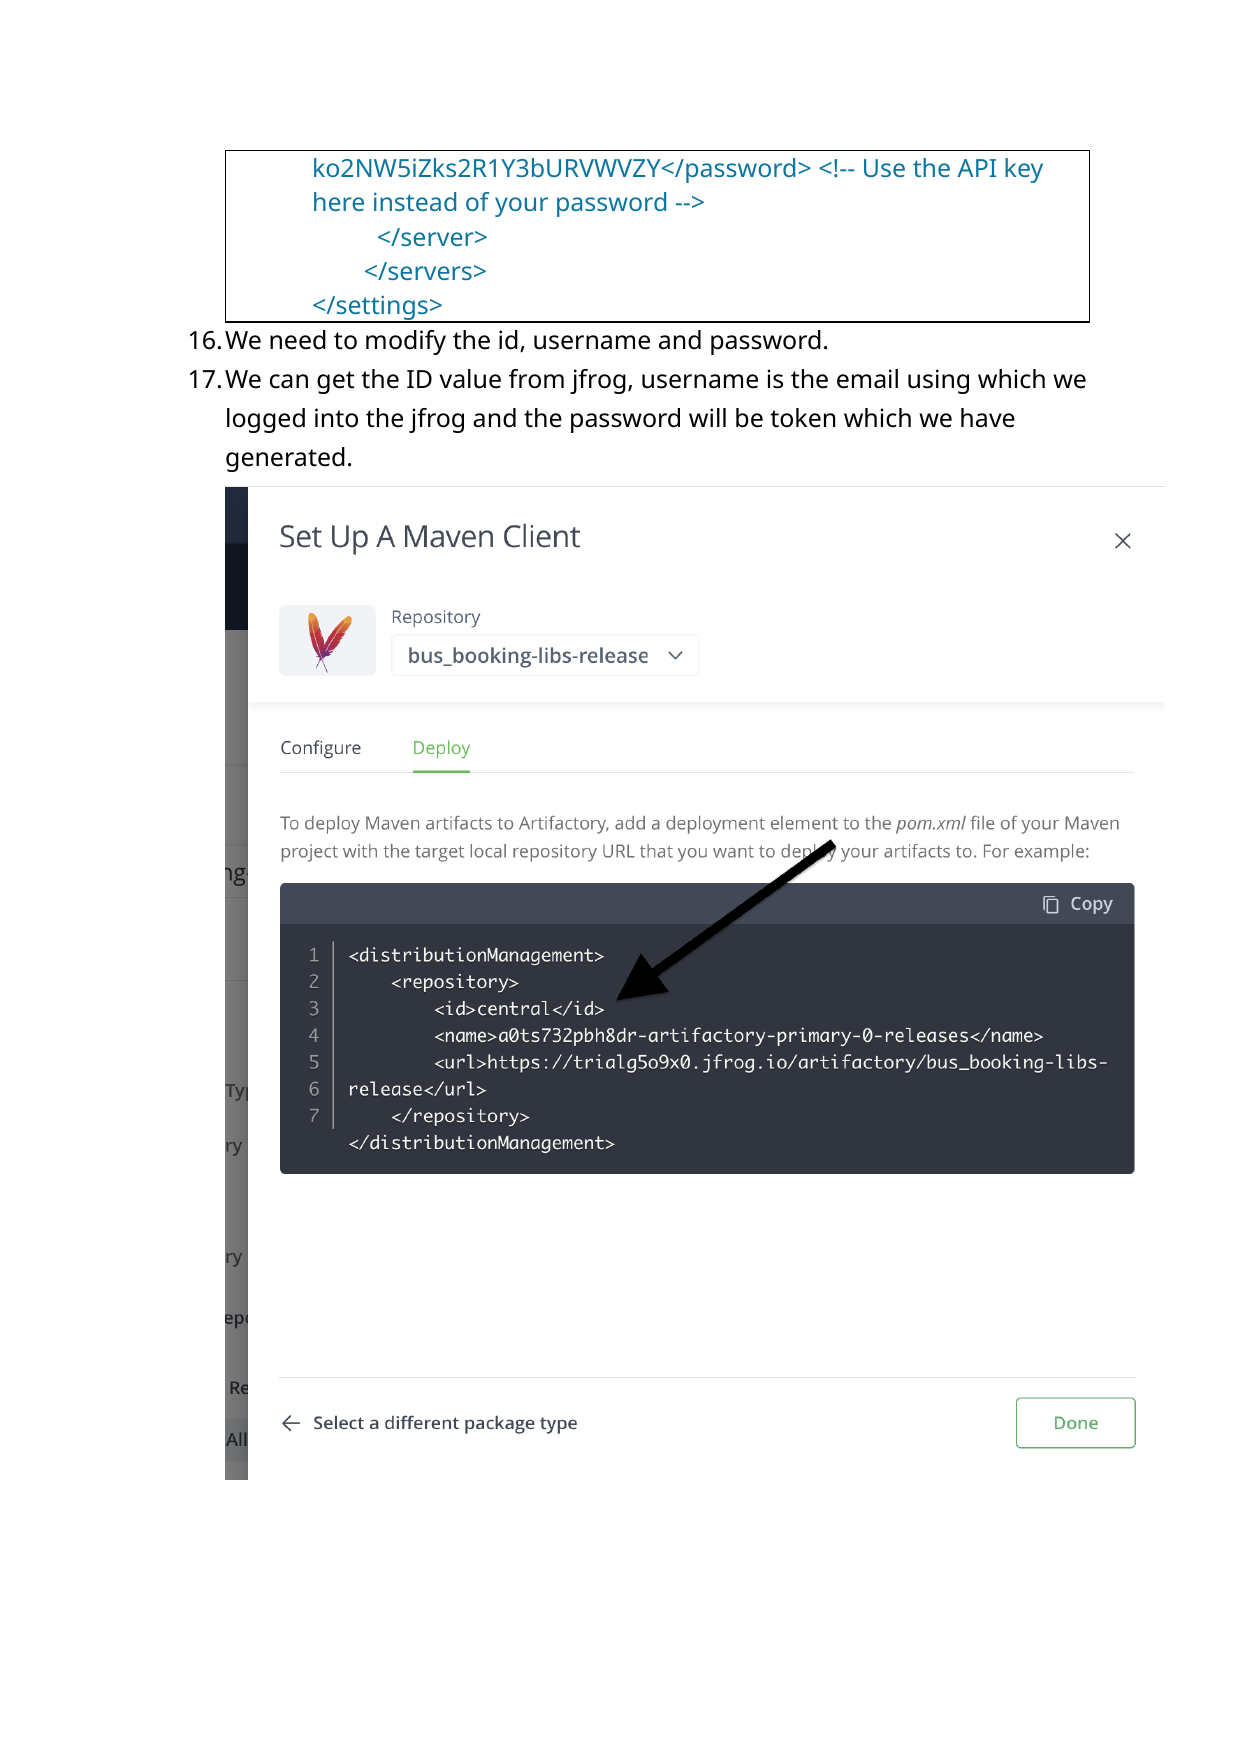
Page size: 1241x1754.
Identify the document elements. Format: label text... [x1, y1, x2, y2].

list We need to modify the id, username and password. [187, 322, 1090, 356]
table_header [226, 151, 1089, 321]
picture [225, 479, 1166, 1480]
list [187, 362, 1090, 1479]
